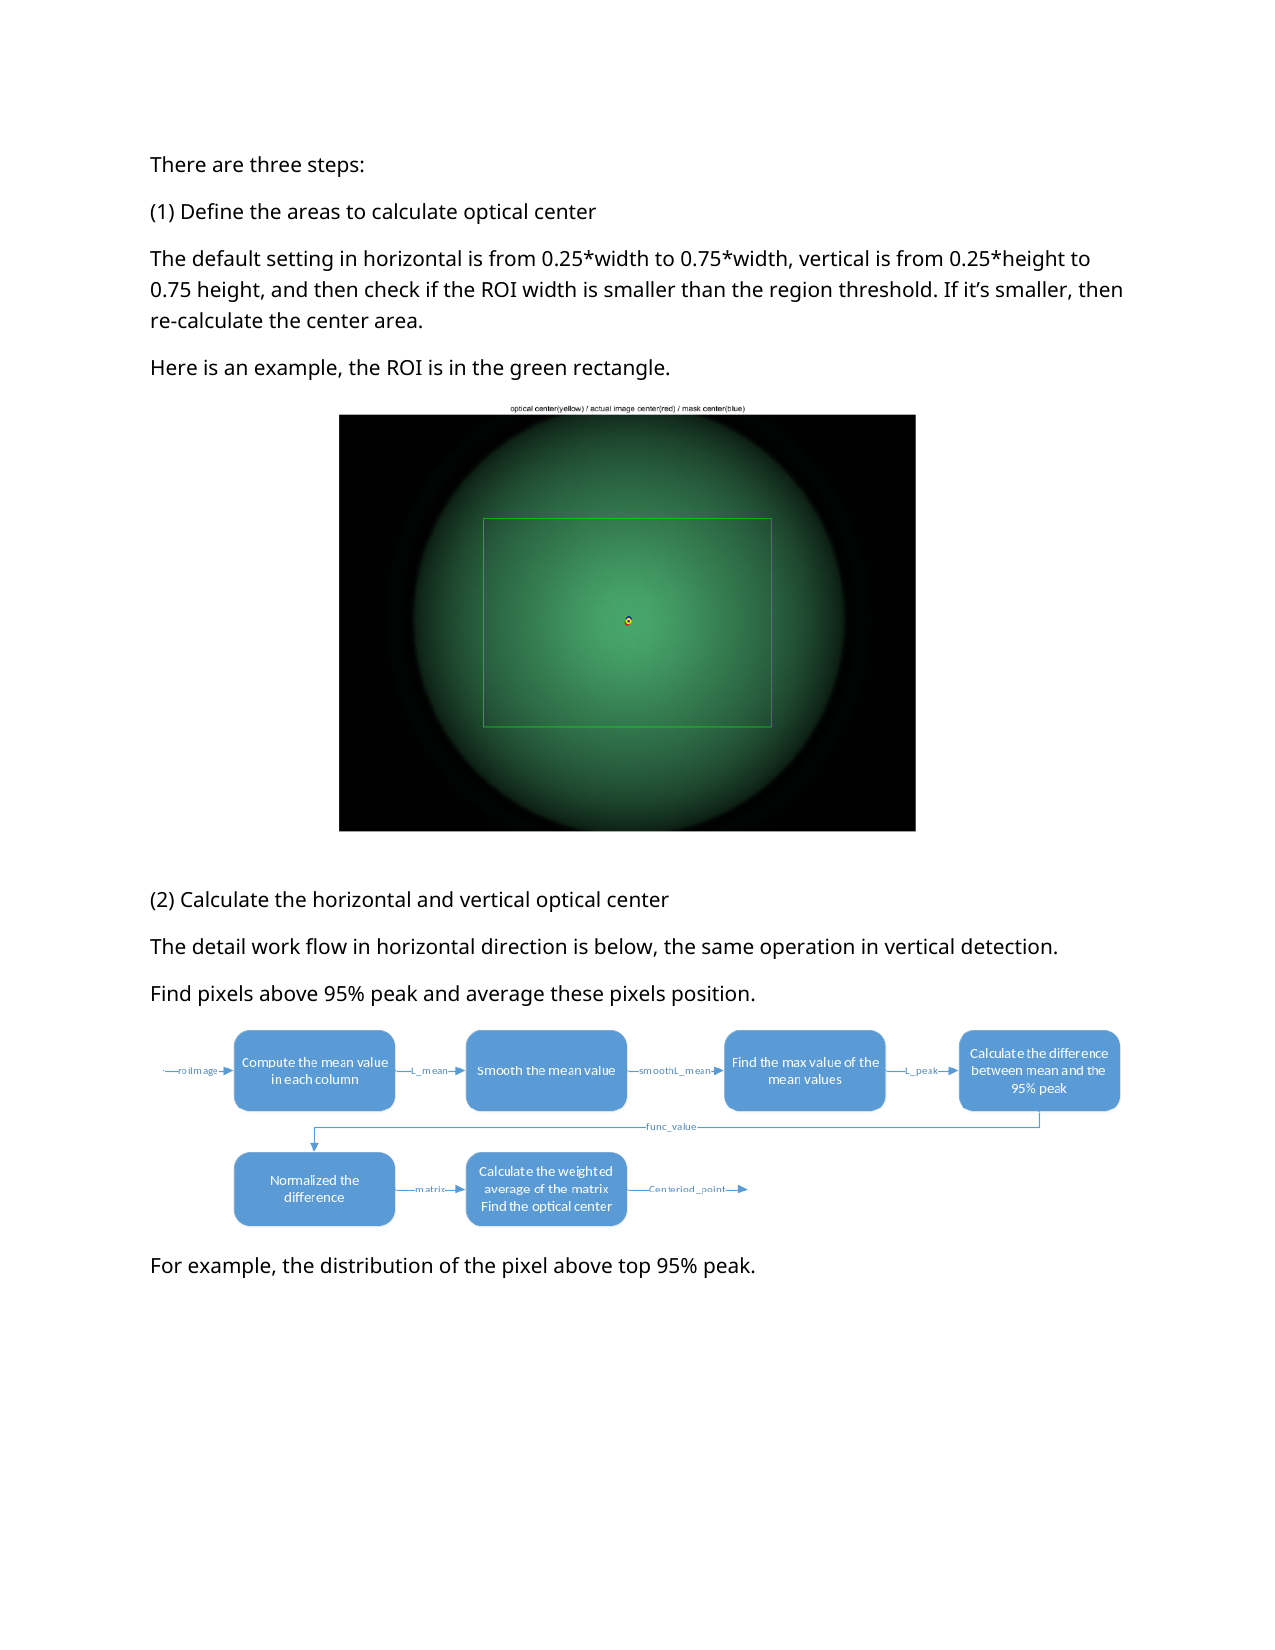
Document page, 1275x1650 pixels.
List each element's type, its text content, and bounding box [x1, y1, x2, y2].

text (2) Calculate the horizontal and vertical optical center [150, 885, 1125, 913]
text There are three steps: [150, 150, 1125, 178]
picture [300, 400, 955, 866]
text (1) Define the areas to calculate optical center [150, 197, 1125, 226]
text For example, the distribution of the pixel above top 95% peak. [150, 1251, 1125, 1280]
text Here is an example, the ROI is in the green rectangle. [150, 353, 1125, 382]
text The detail work flow in horizontal direction is below, the same operation in vertical detection. [150, 932, 1125, 961]
text The default setting in horizontal is from 0.25*width to 0.75*width, vertical is from 0.25*height to 0.75 height, and then check if the ROI width is smaller than the region threshold. If it’s smaller, then re-calculate the center area. [150, 244, 1125, 334]
text Find pixels above 95% peak and average these pixels position. [150, 979, 1125, 1008]
